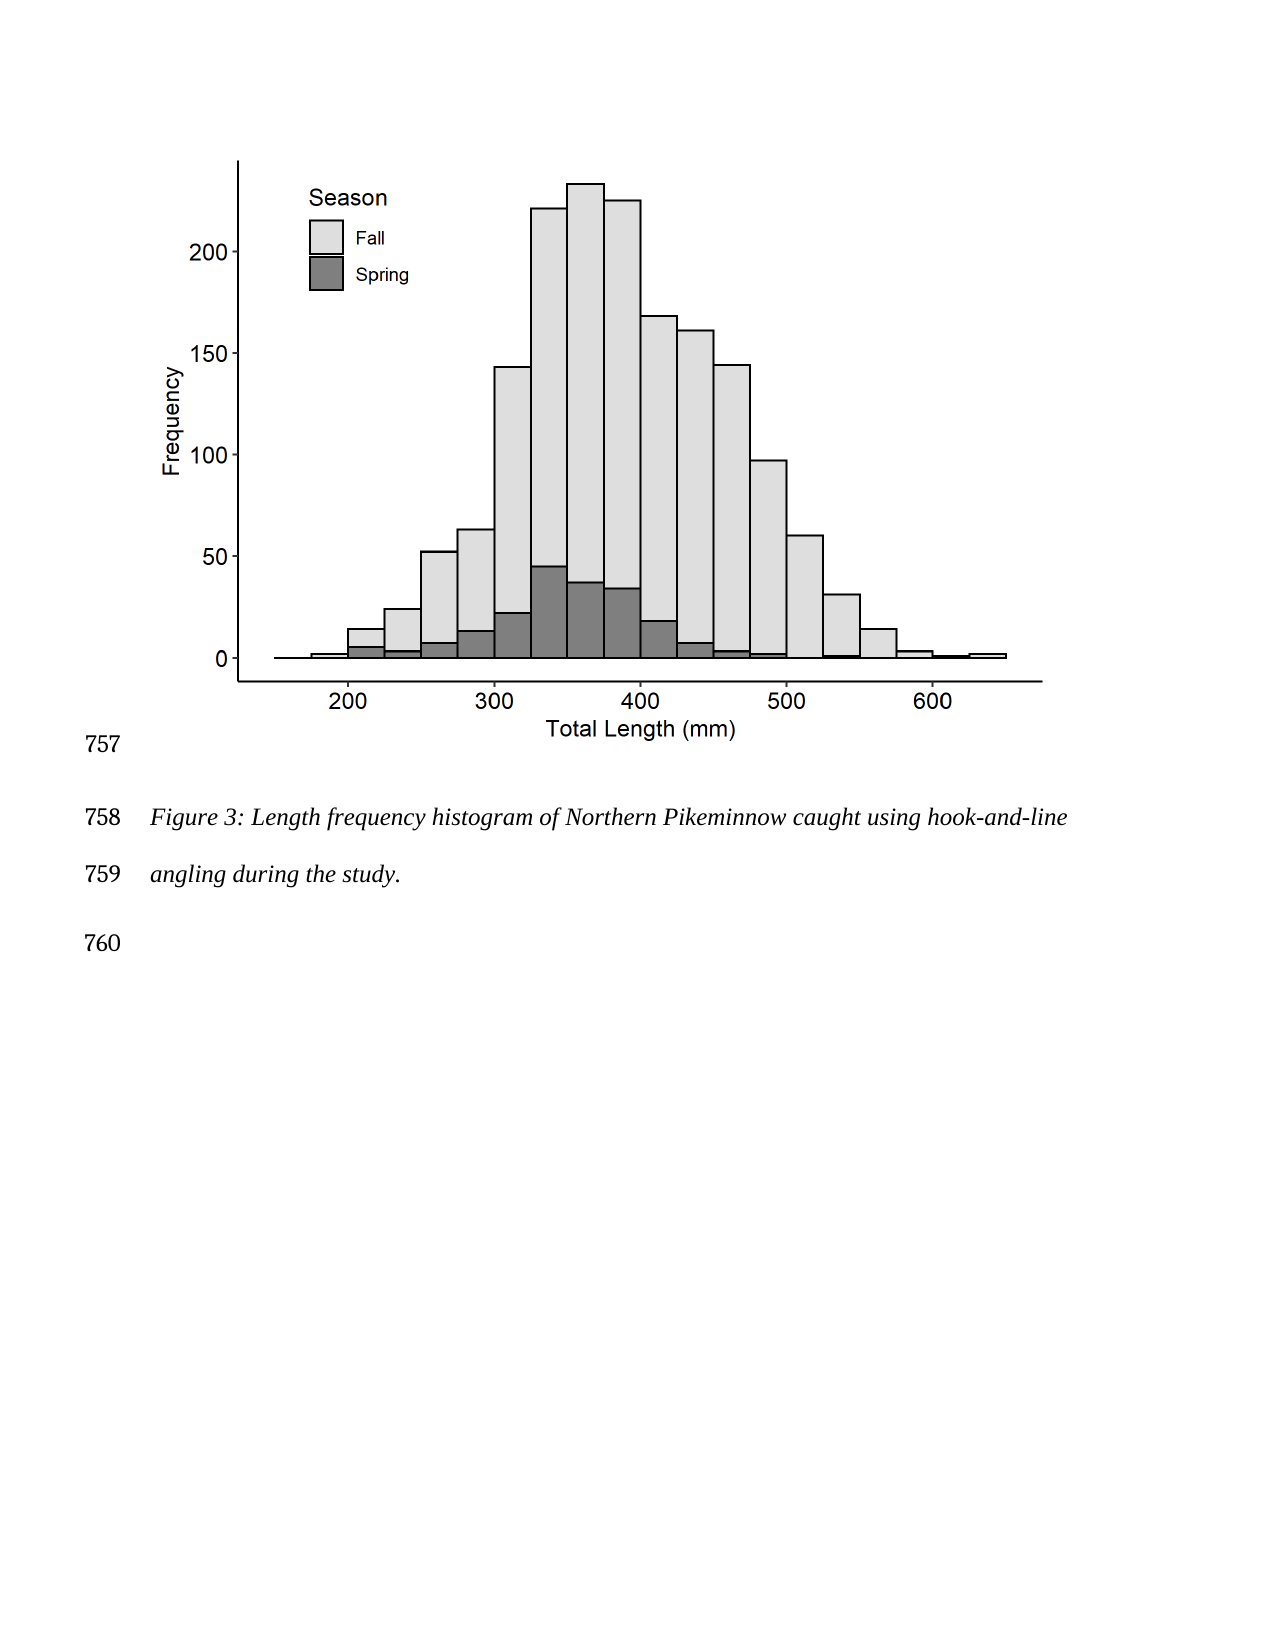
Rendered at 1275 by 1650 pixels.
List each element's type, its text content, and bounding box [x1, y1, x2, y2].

picture [150, 150, 1053, 752]
text Figure 3: Length frequency histogram of Northern Pikeminnow caught using hook-and-line angling during the study. [150, 802, 1125, 888]
